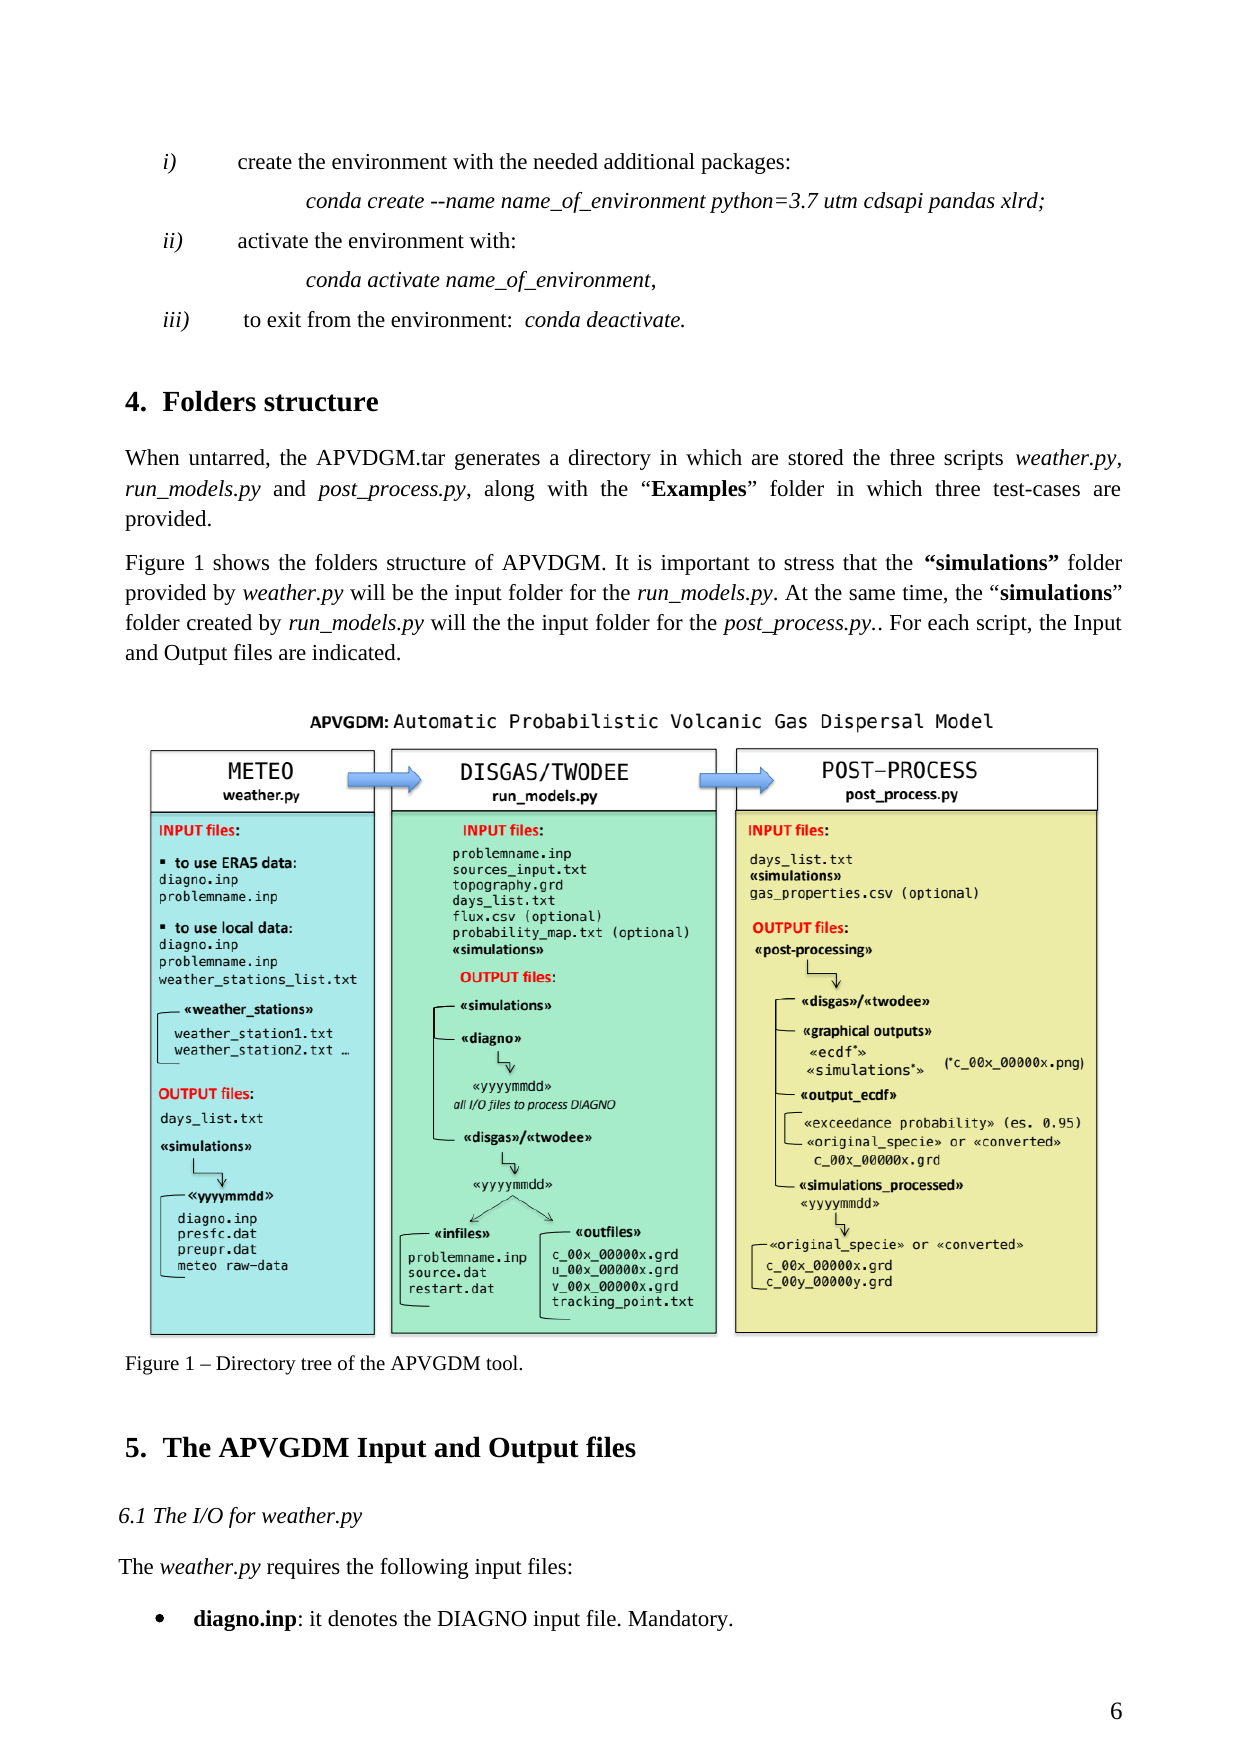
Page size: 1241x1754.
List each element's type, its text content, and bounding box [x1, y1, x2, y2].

text conda create --name name_of_environment python=3.7 utm cdsapi pandas xlrd; [268, 187, 1122, 213]
subtitle When untarred, the APVDGM.tar generates a directory in which are stored the three scripts weather.py, run_models.py and post_process.py, along with the “Examples” folder in which three test-cases are provided. [125, 444, 1122, 531]
subtitle Figure 1 – Directory tree of the APVGDM tool. [125, 1351, 1122, 1375]
text conda activate name_of_environment, [306, 266, 1122, 292]
subtitle The APVGDM Input and Output files [125, 1430, 1122, 1464]
list to exit from the environment: conda deactivate. [162, 306, 1122, 332]
text The weather.py requires the following input files: [118, 1553, 1122, 1580]
subtitle Figure 1 shows the folders structure of APVDGM. It is important to stress that the “simulations” folder provided by weather.py will be the input folder for the run_models.py. At the same time, the “simulations” folder created by run_models.py will the the input folder for the post_process.py.. For each script, the Input and Output files are indicated. [125, 549, 1122, 666]
list diagno.inp: it denotes the DIAGNO input file. Mandatory. [156, 1605, 1122, 1631]
list activate the environment with: [162, 227, 1122, 253]
subtitle Folders structure [125, 384, 1122, 418]
text 6.1 The I/O for weather.py [118, 1502, 1122, 1528]
list create the environment with the needed additional packages: [162, 148, 1122, 174]
